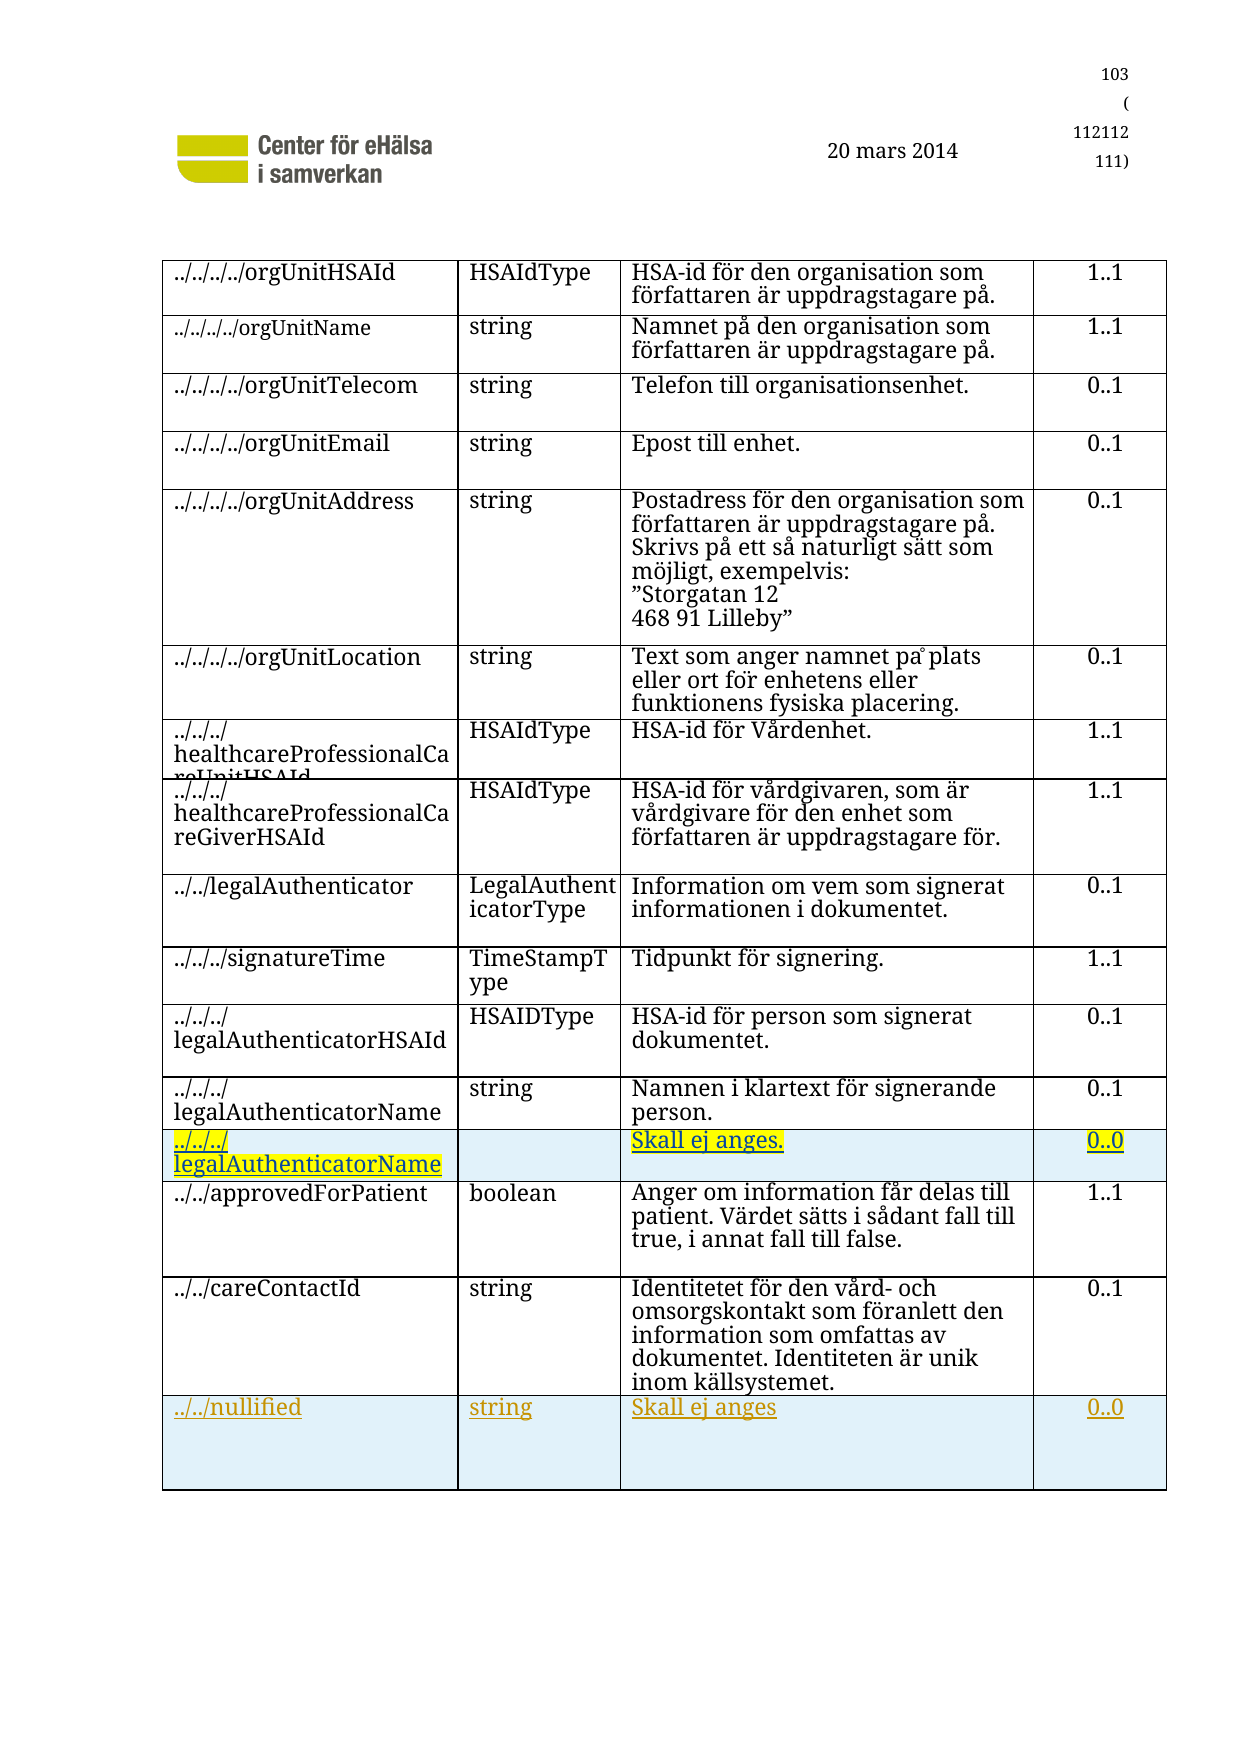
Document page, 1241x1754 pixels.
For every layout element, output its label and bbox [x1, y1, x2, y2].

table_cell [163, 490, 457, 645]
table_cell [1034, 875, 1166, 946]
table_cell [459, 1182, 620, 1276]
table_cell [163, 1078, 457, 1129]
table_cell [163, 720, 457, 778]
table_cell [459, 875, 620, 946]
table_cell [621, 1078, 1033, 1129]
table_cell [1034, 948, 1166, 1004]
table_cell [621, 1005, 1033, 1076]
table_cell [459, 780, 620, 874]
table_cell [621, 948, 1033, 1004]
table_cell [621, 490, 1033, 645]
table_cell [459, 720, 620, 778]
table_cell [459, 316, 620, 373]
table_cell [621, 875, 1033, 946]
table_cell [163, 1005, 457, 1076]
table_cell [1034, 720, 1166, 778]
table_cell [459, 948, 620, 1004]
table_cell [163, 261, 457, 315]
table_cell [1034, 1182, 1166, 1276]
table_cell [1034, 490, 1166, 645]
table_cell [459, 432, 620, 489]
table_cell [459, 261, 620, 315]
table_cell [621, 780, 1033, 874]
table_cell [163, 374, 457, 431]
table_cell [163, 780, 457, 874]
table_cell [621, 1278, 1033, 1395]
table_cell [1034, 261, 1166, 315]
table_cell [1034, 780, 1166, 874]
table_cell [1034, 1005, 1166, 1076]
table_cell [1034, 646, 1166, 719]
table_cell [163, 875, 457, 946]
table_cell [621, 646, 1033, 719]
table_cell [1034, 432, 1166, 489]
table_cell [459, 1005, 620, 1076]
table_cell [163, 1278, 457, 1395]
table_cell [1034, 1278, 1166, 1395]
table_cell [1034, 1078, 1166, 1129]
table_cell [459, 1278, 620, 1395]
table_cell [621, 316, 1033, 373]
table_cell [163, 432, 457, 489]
picture [177, 135, 432, 183]
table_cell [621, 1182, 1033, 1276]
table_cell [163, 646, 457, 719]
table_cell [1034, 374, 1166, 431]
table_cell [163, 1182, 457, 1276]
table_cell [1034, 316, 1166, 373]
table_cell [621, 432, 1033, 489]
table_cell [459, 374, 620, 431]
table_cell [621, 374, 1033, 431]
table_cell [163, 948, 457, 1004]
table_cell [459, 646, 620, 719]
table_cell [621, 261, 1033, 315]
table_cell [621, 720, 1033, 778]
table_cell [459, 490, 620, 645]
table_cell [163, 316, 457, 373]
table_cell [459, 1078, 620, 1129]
